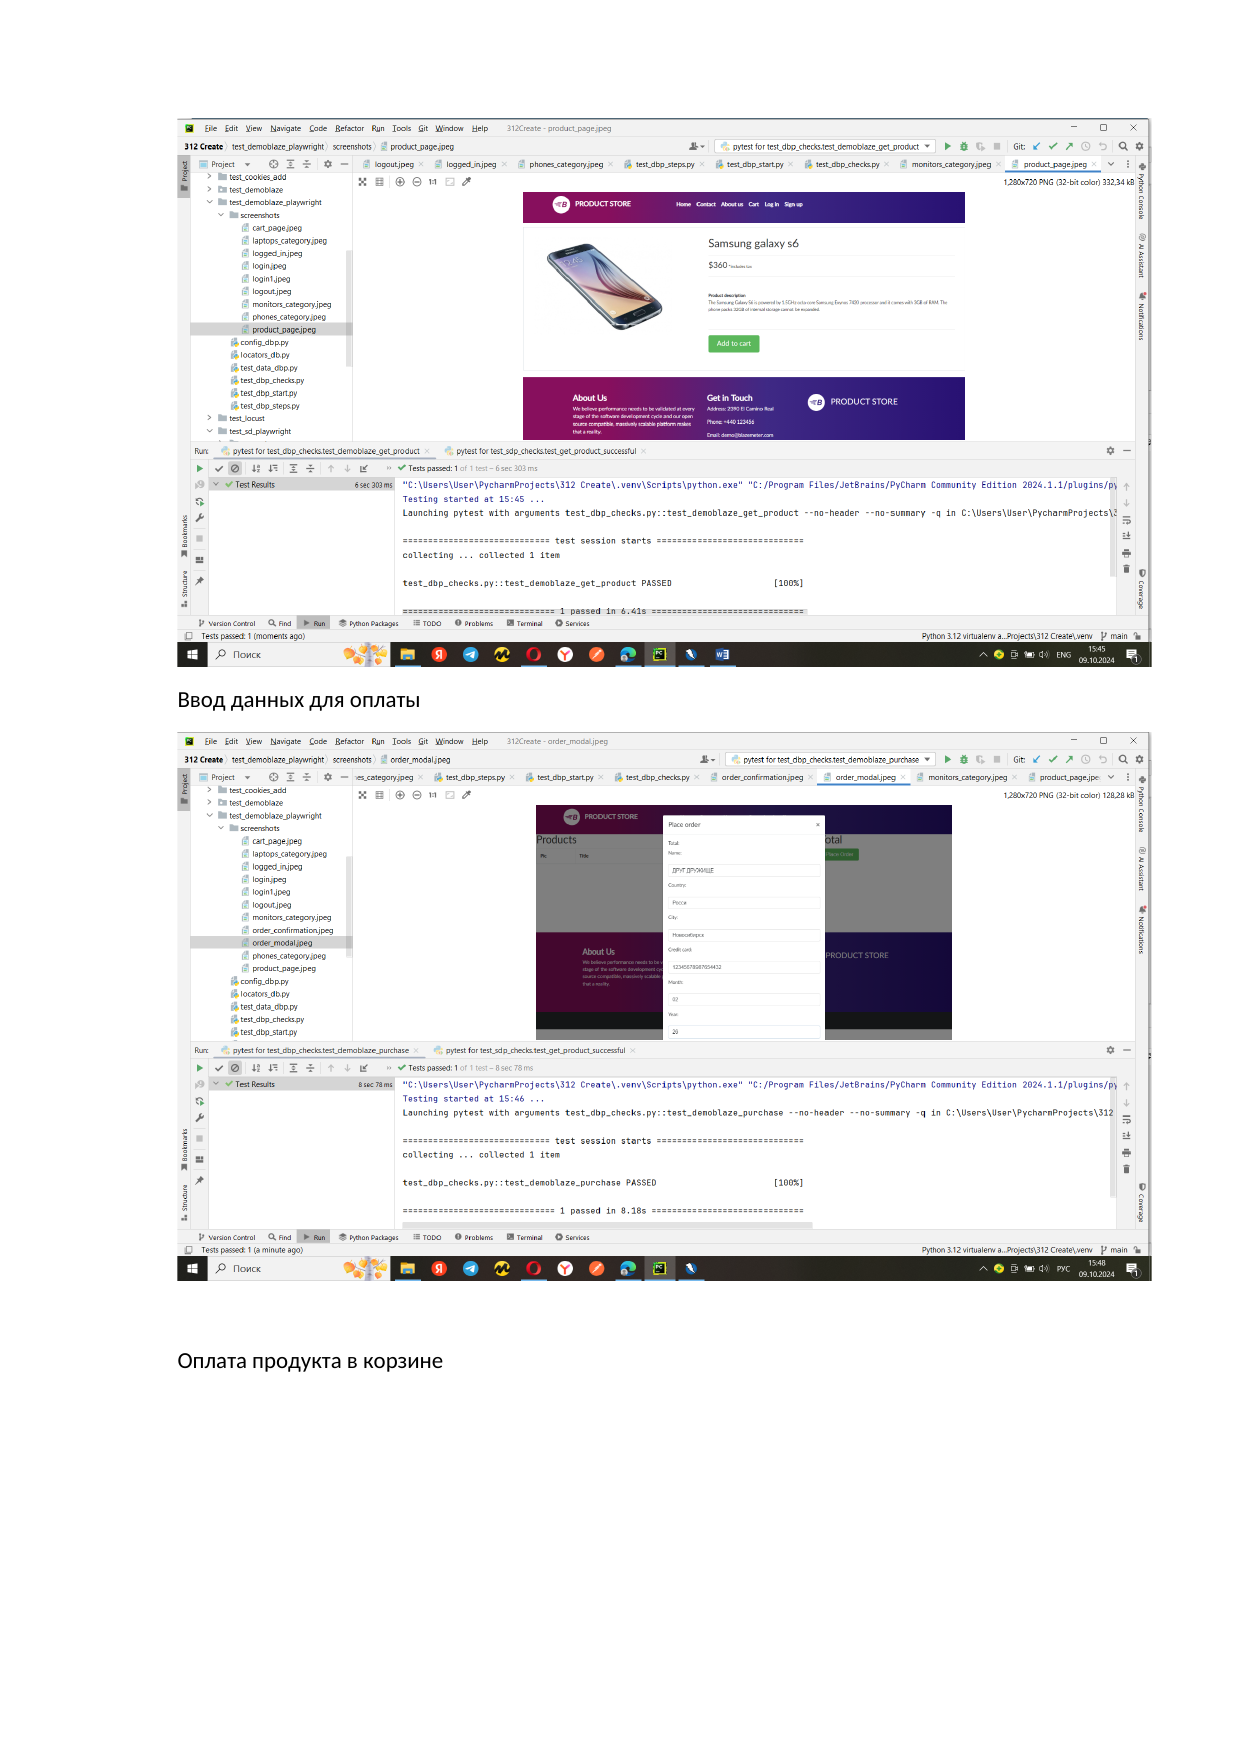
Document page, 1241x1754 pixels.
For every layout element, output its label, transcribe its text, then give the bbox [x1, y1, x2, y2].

text Оплата продукта в корзине [177, 1346, 1152, 1374]
text Ввод данных для оплаты [177, 685, 1152, 713]
picture [177, 732, 1152, 1281]
picture [177, 118, 1152, 667]
